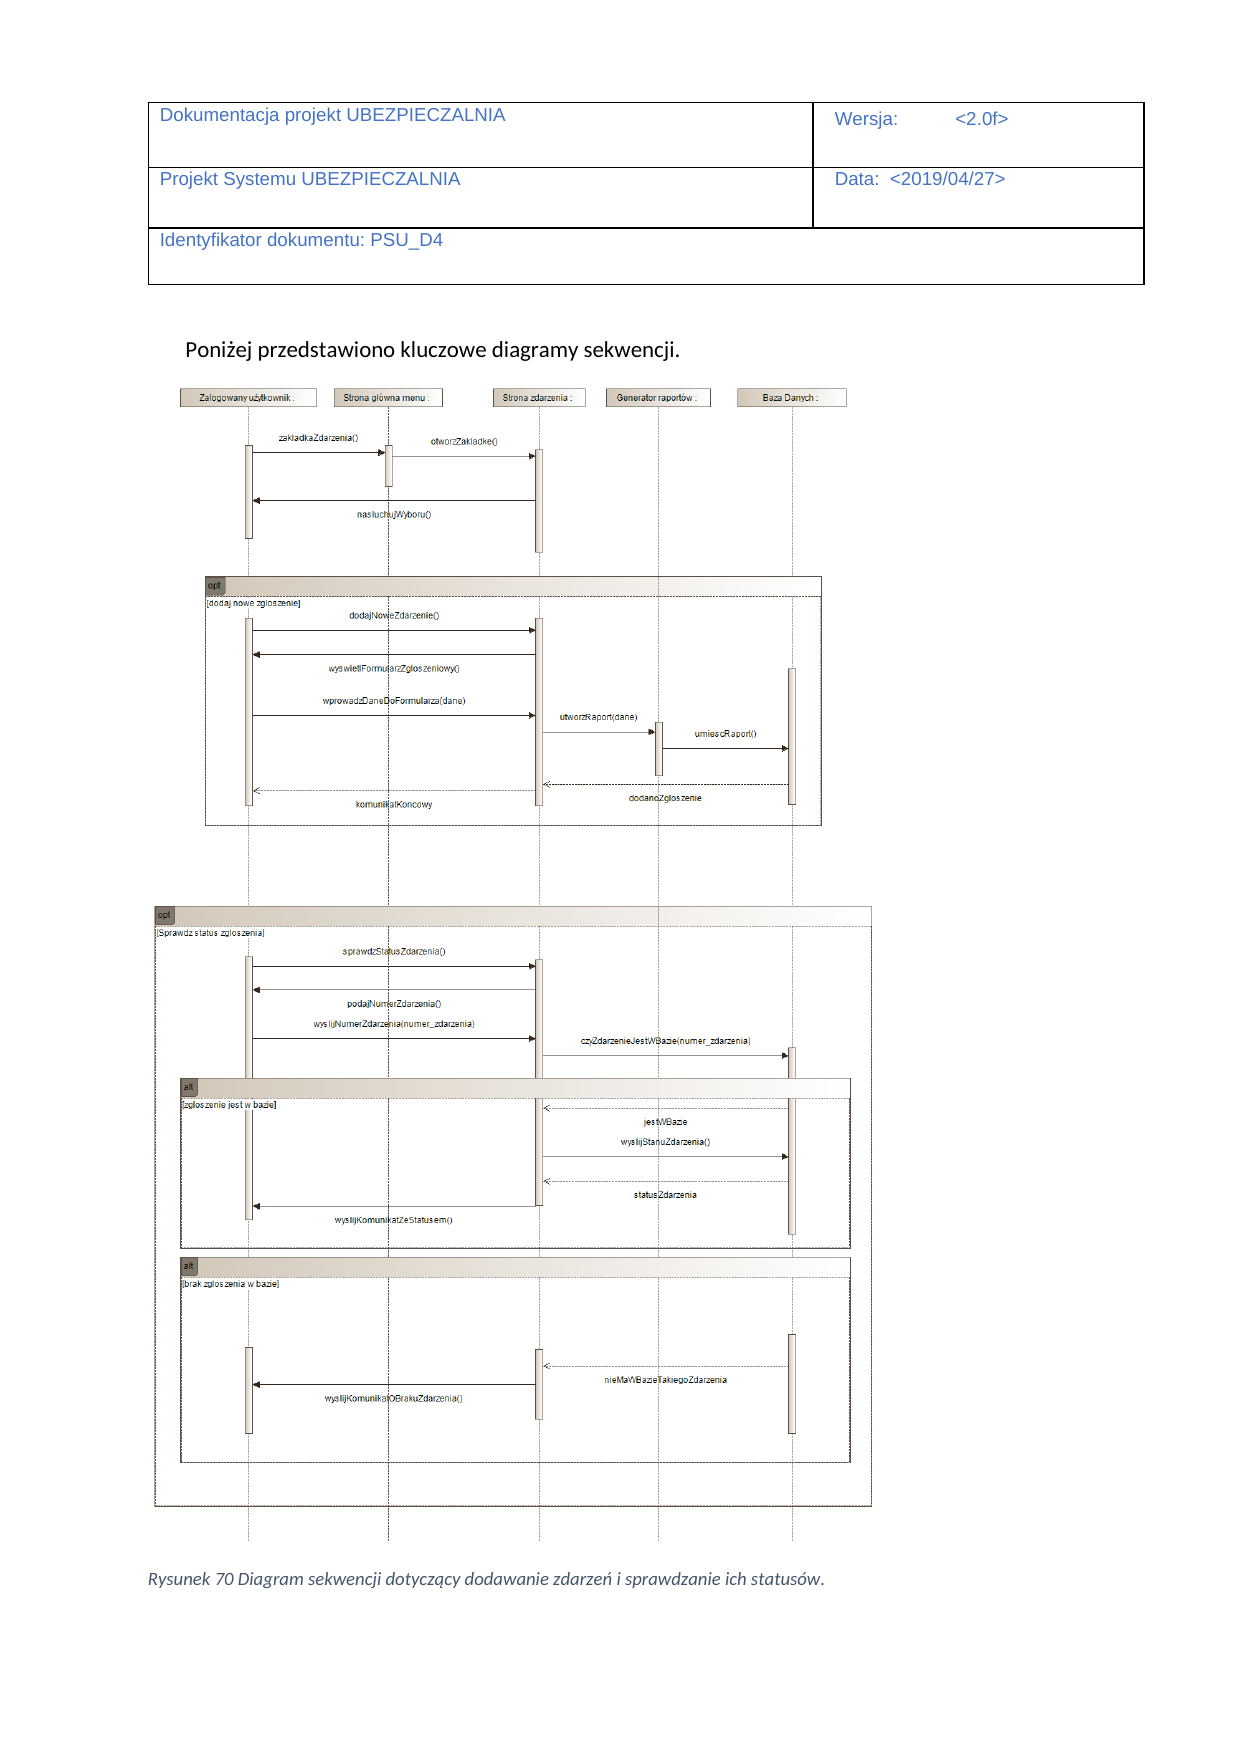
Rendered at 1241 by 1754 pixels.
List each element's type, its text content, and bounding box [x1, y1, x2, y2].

picture [147, 381, 879, 1548]
text Poniżej przedstawiono kluczowe diagramy sekwencji. [185, 335, 1093, 363]
